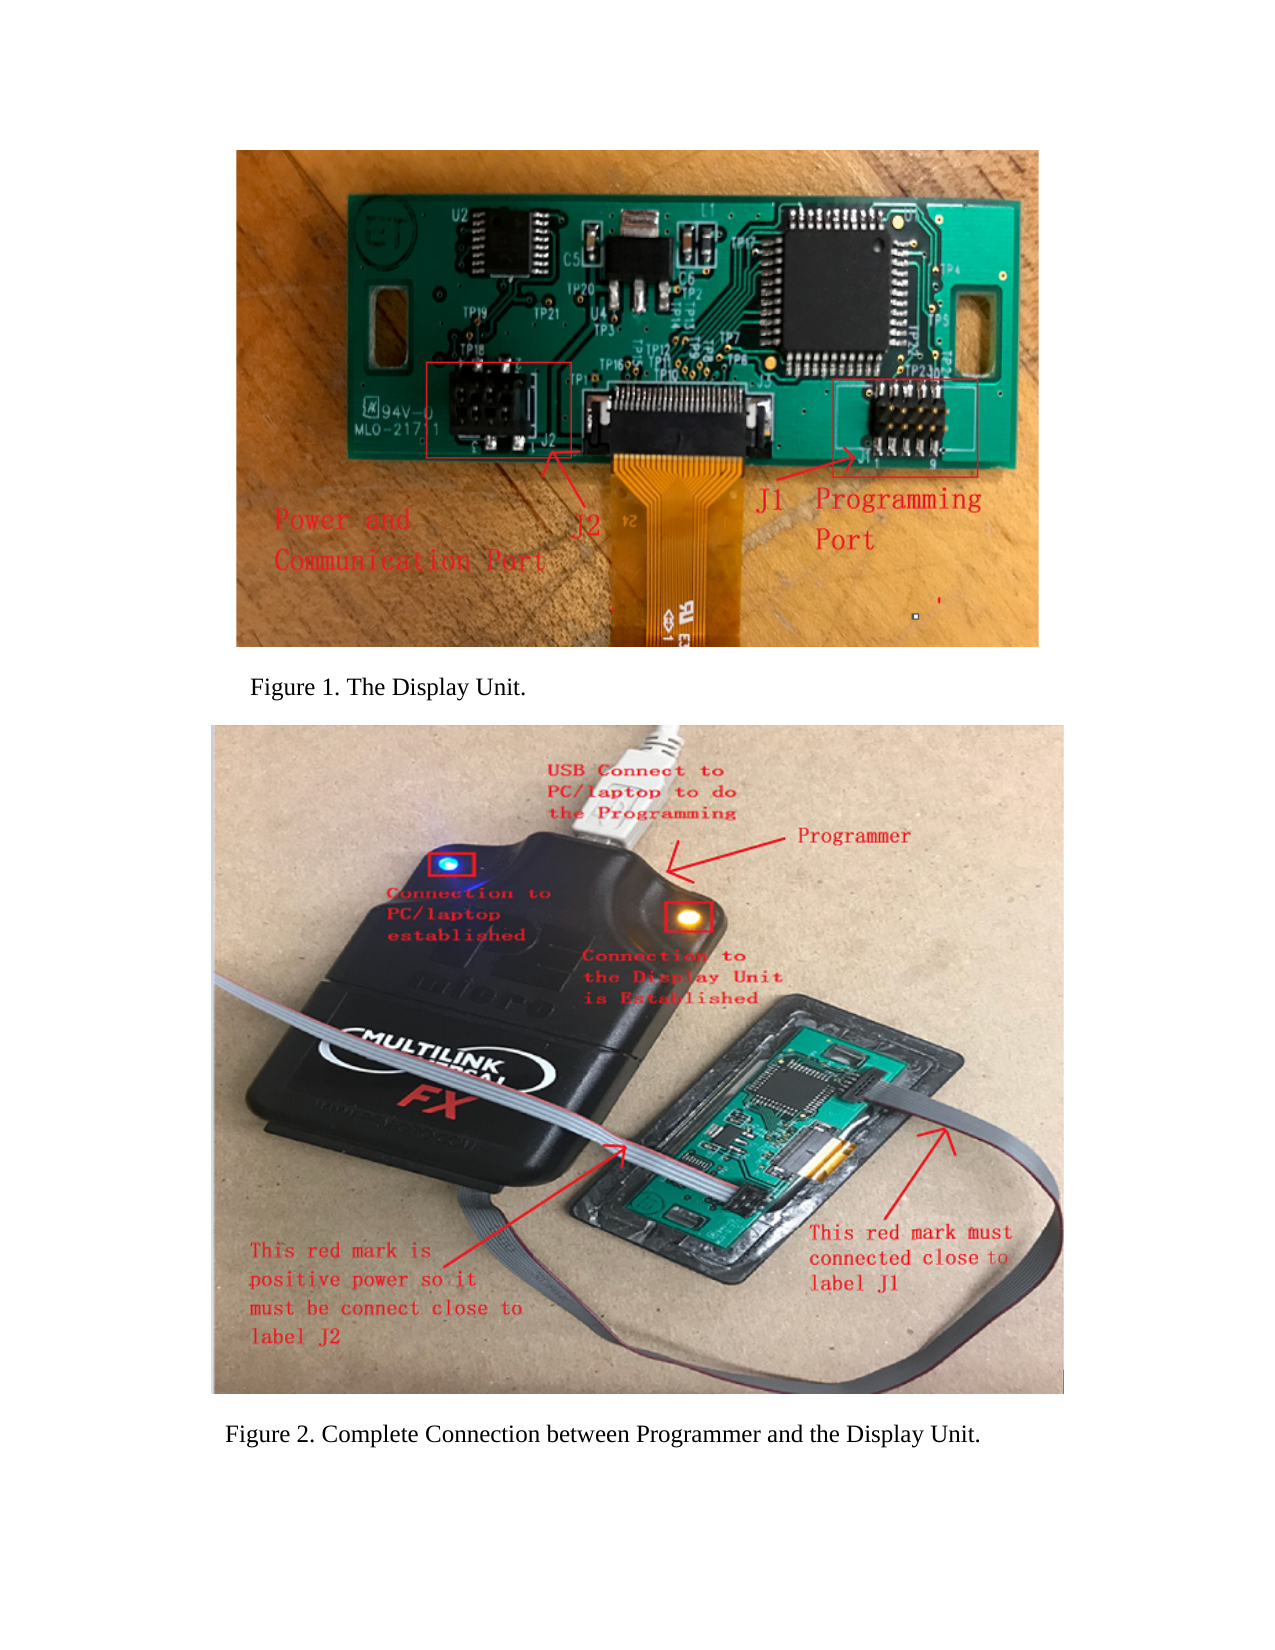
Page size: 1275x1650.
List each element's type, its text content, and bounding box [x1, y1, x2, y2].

text Figure 2. Complete Connection between Programmer and the Display Unit. [150, 1419, 1125, 1447]
picture [211, 725, 1064, 1394]
picture [236, 150, 1039, 647]
text Figure 1. The Display Unit. [150, 672, 1125, 701]
